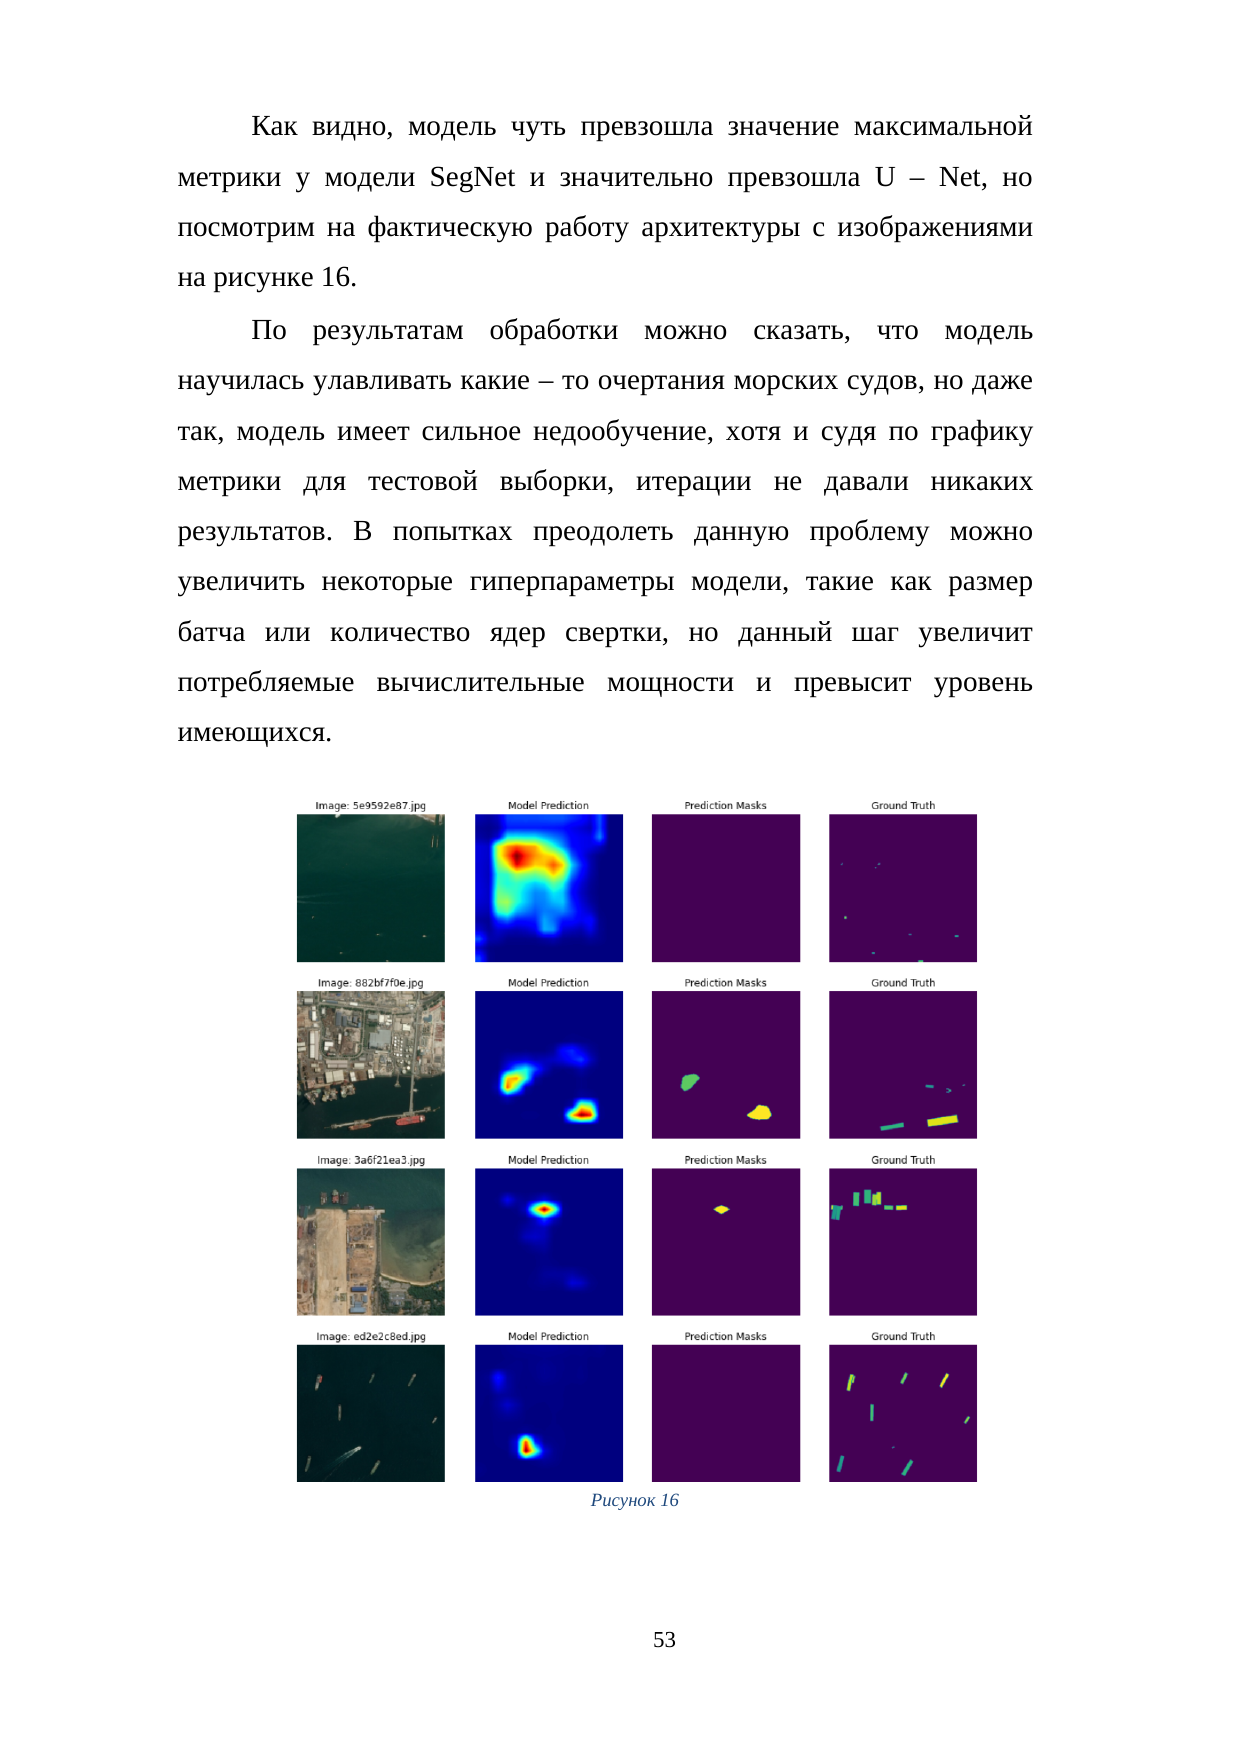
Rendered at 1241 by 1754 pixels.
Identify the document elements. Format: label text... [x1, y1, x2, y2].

text Рисунок 16 [106, 1489, 1163, 1511]
text Как видно, модель чуть превзошла значение максимальной метрики у модели SegNet и значительно превзошла U – Net, но посмотрим на фактическую работу архитектуры с изображениями на рисунке 16. [177, 108, 1034, 293]
picture [285, 792, 985, 1489]
text По результатам обработки можно сказать, что модель научилась улавливать какие – то очертания морских судов, но даже так, модель имеет сильное недообучение, хотя и судя по графику метрики для тестовой выборки, итерации не давали никаких результатов. В попытках преодолеть данную проблему можно увеличить некоторые гиперпараметры модели, такие как размер батча или количество ядер свертки, но данный шаг увеличит потребляемые вычислительные мощности и превысит уровень имеющихся. [177, 312, 1034, 748]
